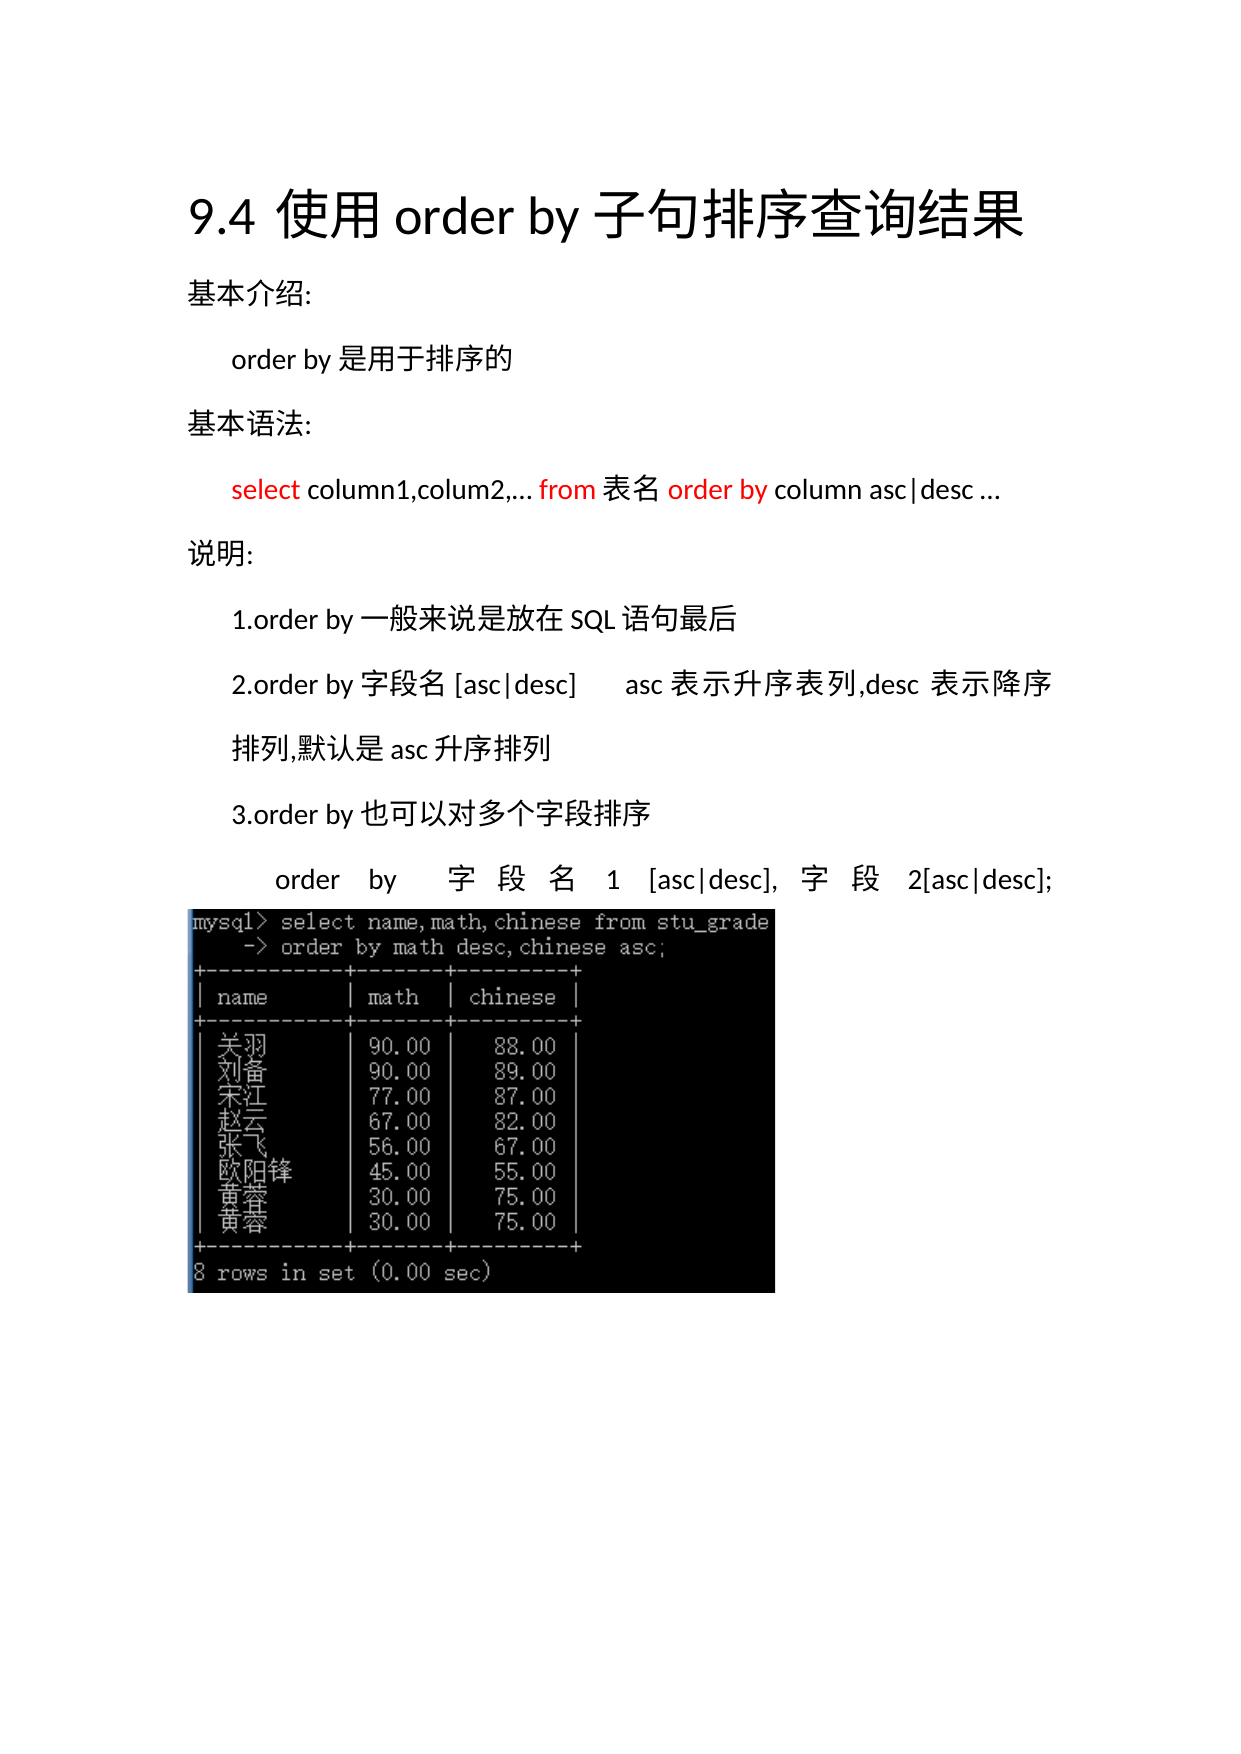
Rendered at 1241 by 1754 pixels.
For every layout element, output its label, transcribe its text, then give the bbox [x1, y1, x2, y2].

text 1.order by 一般来说是放在SQL语句最后 [187, 584, 1053, 649]
text 3.order by 也可以对多个字段排序 [187, 779, 1053, 844]
text select column1,colum2,… from 表名 order by column asc|desc … [187, 454, 1053, 519]
text 9.4 使用order by 子句排序查询结果 [187, 162, 1053, 259]
text 基本语法: [187, 389, 1053, 454]
text 基本介绍: [187, 259, 1053, 324]
picture [187, 909, 775, 1293]
text order by 是用于排序的 [187, 324, 1053, 389]
text 2.order by 字段名 [asc|desc] asc表示升序表列,desc 表示降序排列,默认是asc 升序排列 [231, 649, 1053, 779]
text 说明: [187, 519, 1053, 584]
